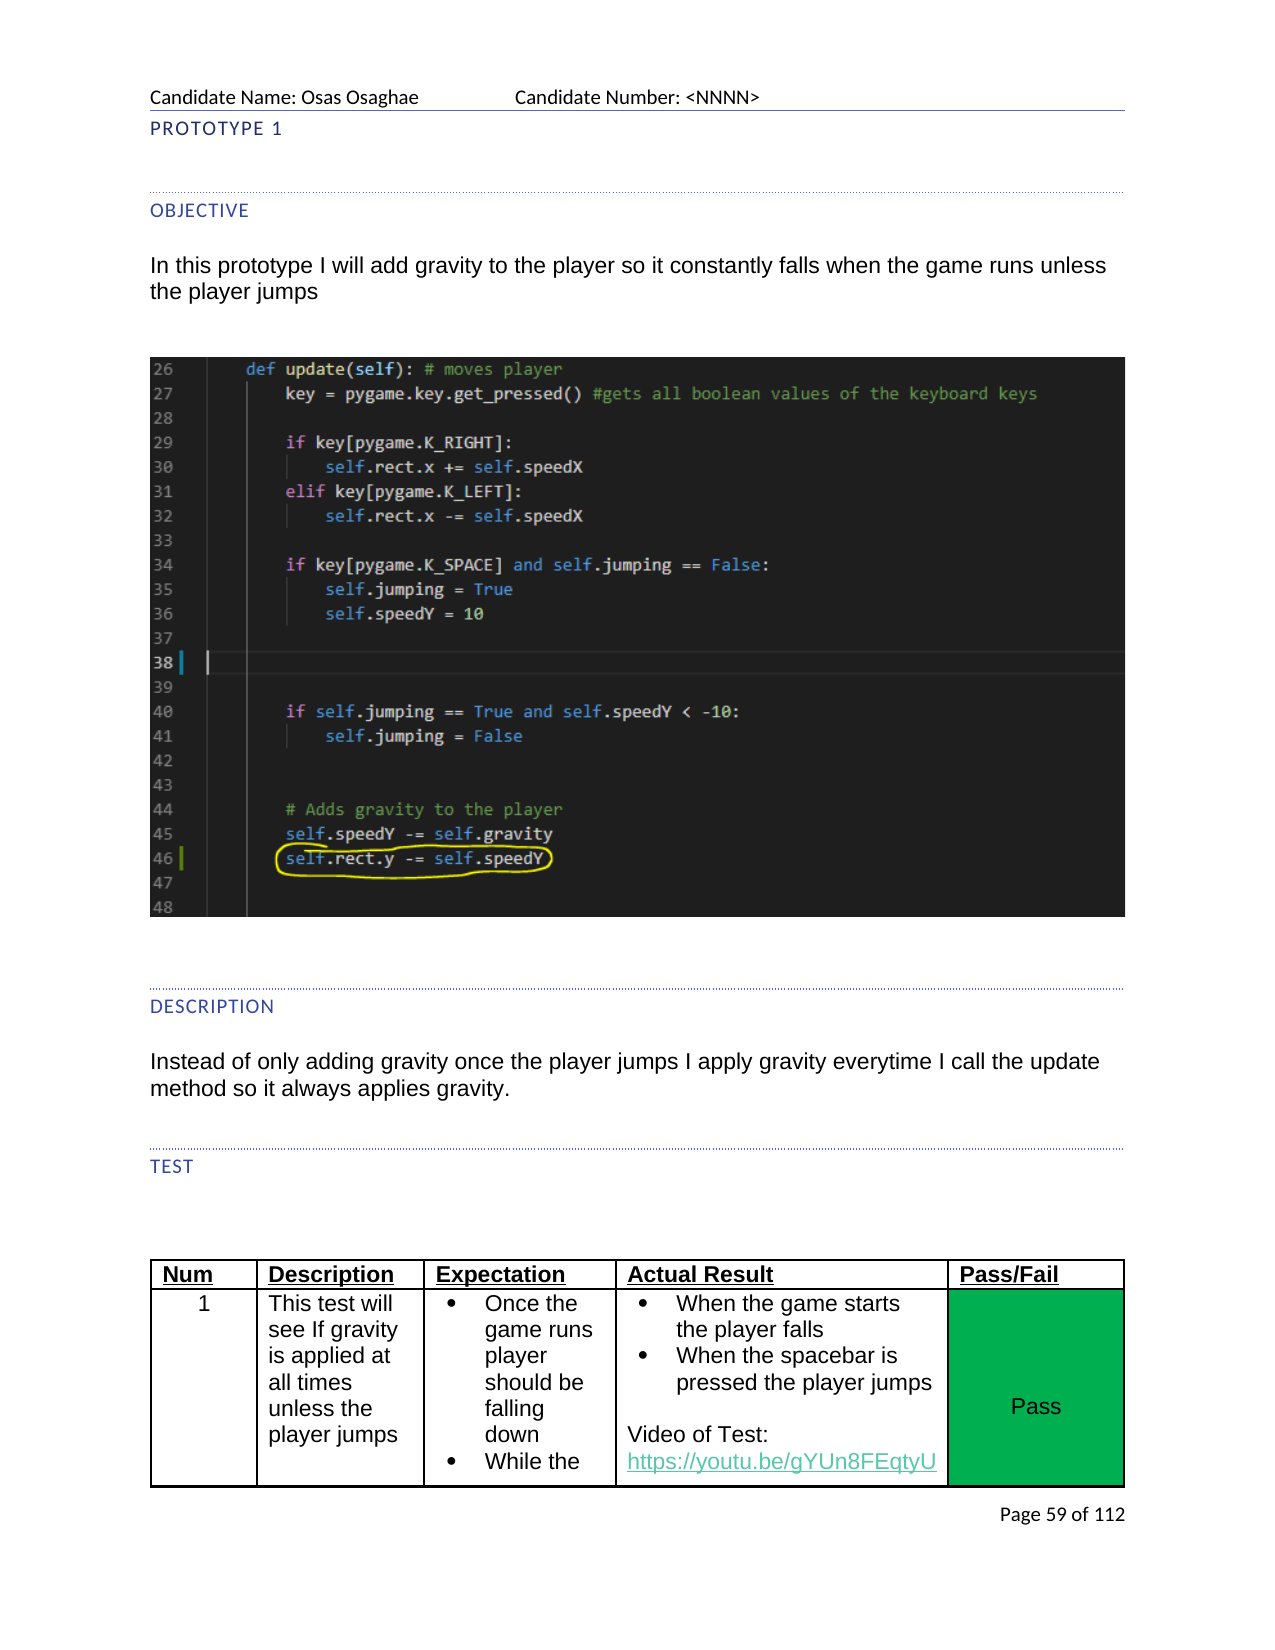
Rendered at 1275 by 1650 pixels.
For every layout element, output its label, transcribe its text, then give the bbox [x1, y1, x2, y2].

table_cell Pass [949, 1290, 1123, 1485]
table_header Num [152, 1261, 256, 1288]
subtitle Prototype 1 [150, 111, 1125, 141]
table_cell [617, 1290, 947, 1485]
picture [150, 357, 1125, 917]
subtitle Description [150, 988, 1125, 1019]
table_header Description [258, 1261, 423, 1288]
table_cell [425, 1290, 615, 1485]
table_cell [258, 1290, 423, 1485]
text Instead of only adding gravity once the player jumps I apply gravity everytime I call the update method so it always applies gravity. [150, 1048, 1125, 1101]
table_header Expectation [425, 1261, 615, 1288]
text In this prototype I will add gravity to the player so it constantly falls when the game runs unless the player jumps [150, 252, 1125, 305]
table_header Actual Result [617, 1261, 947, 1288]
subtitle Objective [150, 192, 1125, 223]
table_header Pass/Fail [949, 1261, 1123, 1288]
table_cell 1 [152, 1290, 256, 1485]
subtitle Test [150, 1148, 1125, 1179]
